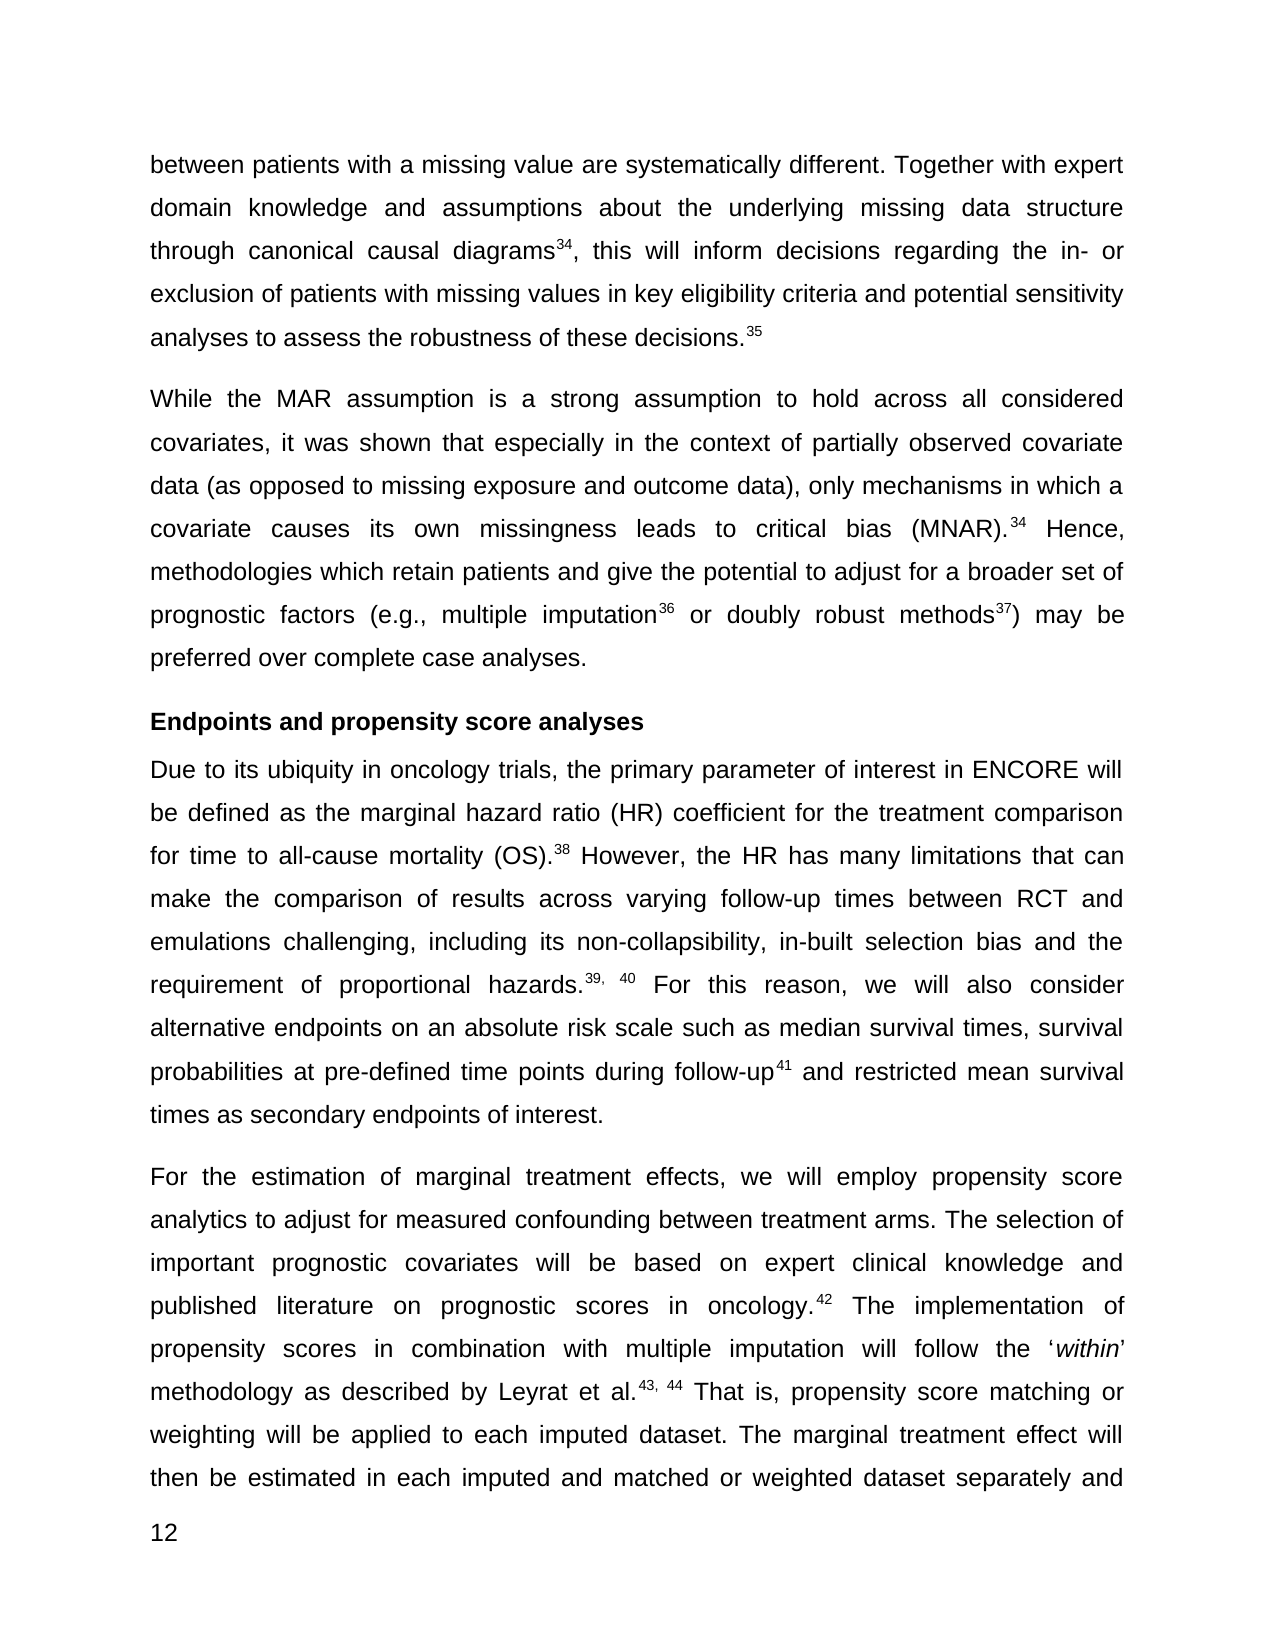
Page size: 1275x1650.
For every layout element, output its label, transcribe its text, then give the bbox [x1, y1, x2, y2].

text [150, 1161, 1125, 1492]
text Due to its ubiquity in oncology trials, the primary parameter of interest in ENCORE will be defined as the marginal hazard ratio (HR) coefficient for the treatment comparison for time to all-cause mortality (OS).38 However, the HR has many limitations that can make the comparison of results across varying follow-up times between RCT and emulations challenging, including its non-collapsibility, in-built selection bias and the requirement of proportional hazards.39, 40 For this reason, we will also consider alternative endpoints on an absolute risk scale such as median survival times, survival probabilities at pre-defined time points during follow-up41 and restricted mean survival times as secondary endpoints of interest. [150, 754, 1125, 1128]
subtitle Endpoints and propensity score analyses [150, 707, 1125, 736]
text While the MAR assumption is a strong assumption to hold across all considered covariates, it was shown that especially in the context of partially observed covariate data (as opposed to missing exposure and outcome data), only mechanisms in which a covariate causes its own missingness leads to critical bias (MNAR).34 Hence, methodologies which retain patients and give the potential to adjust for a broader set of prognostic factors (e.g., multiple imputation36 or doubly robust methods37) may be preferred over complete case analyses. [150, 384, 1125, 672]
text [150, 150, 1125, 351]
